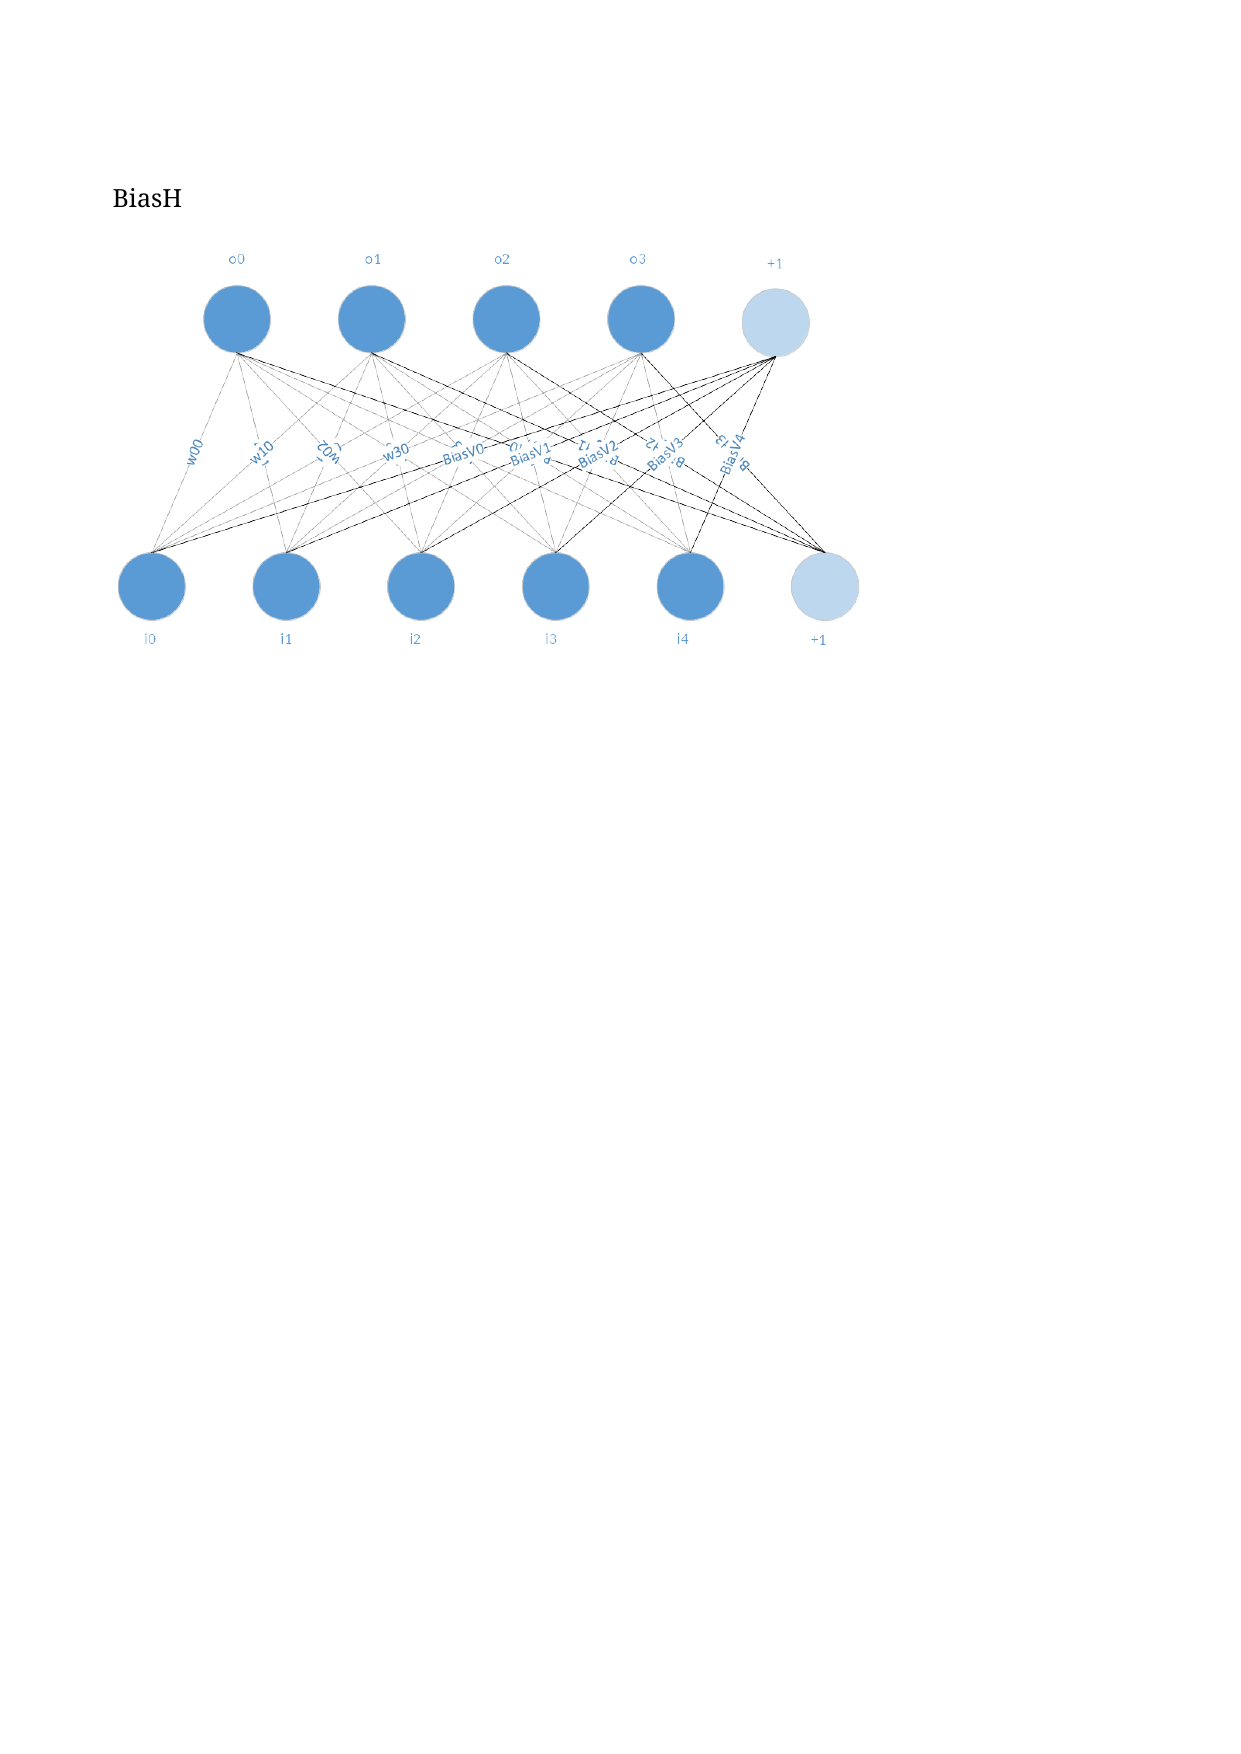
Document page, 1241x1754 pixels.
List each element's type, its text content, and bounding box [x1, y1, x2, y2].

text BiasH [112, 164, 1128, 232]
